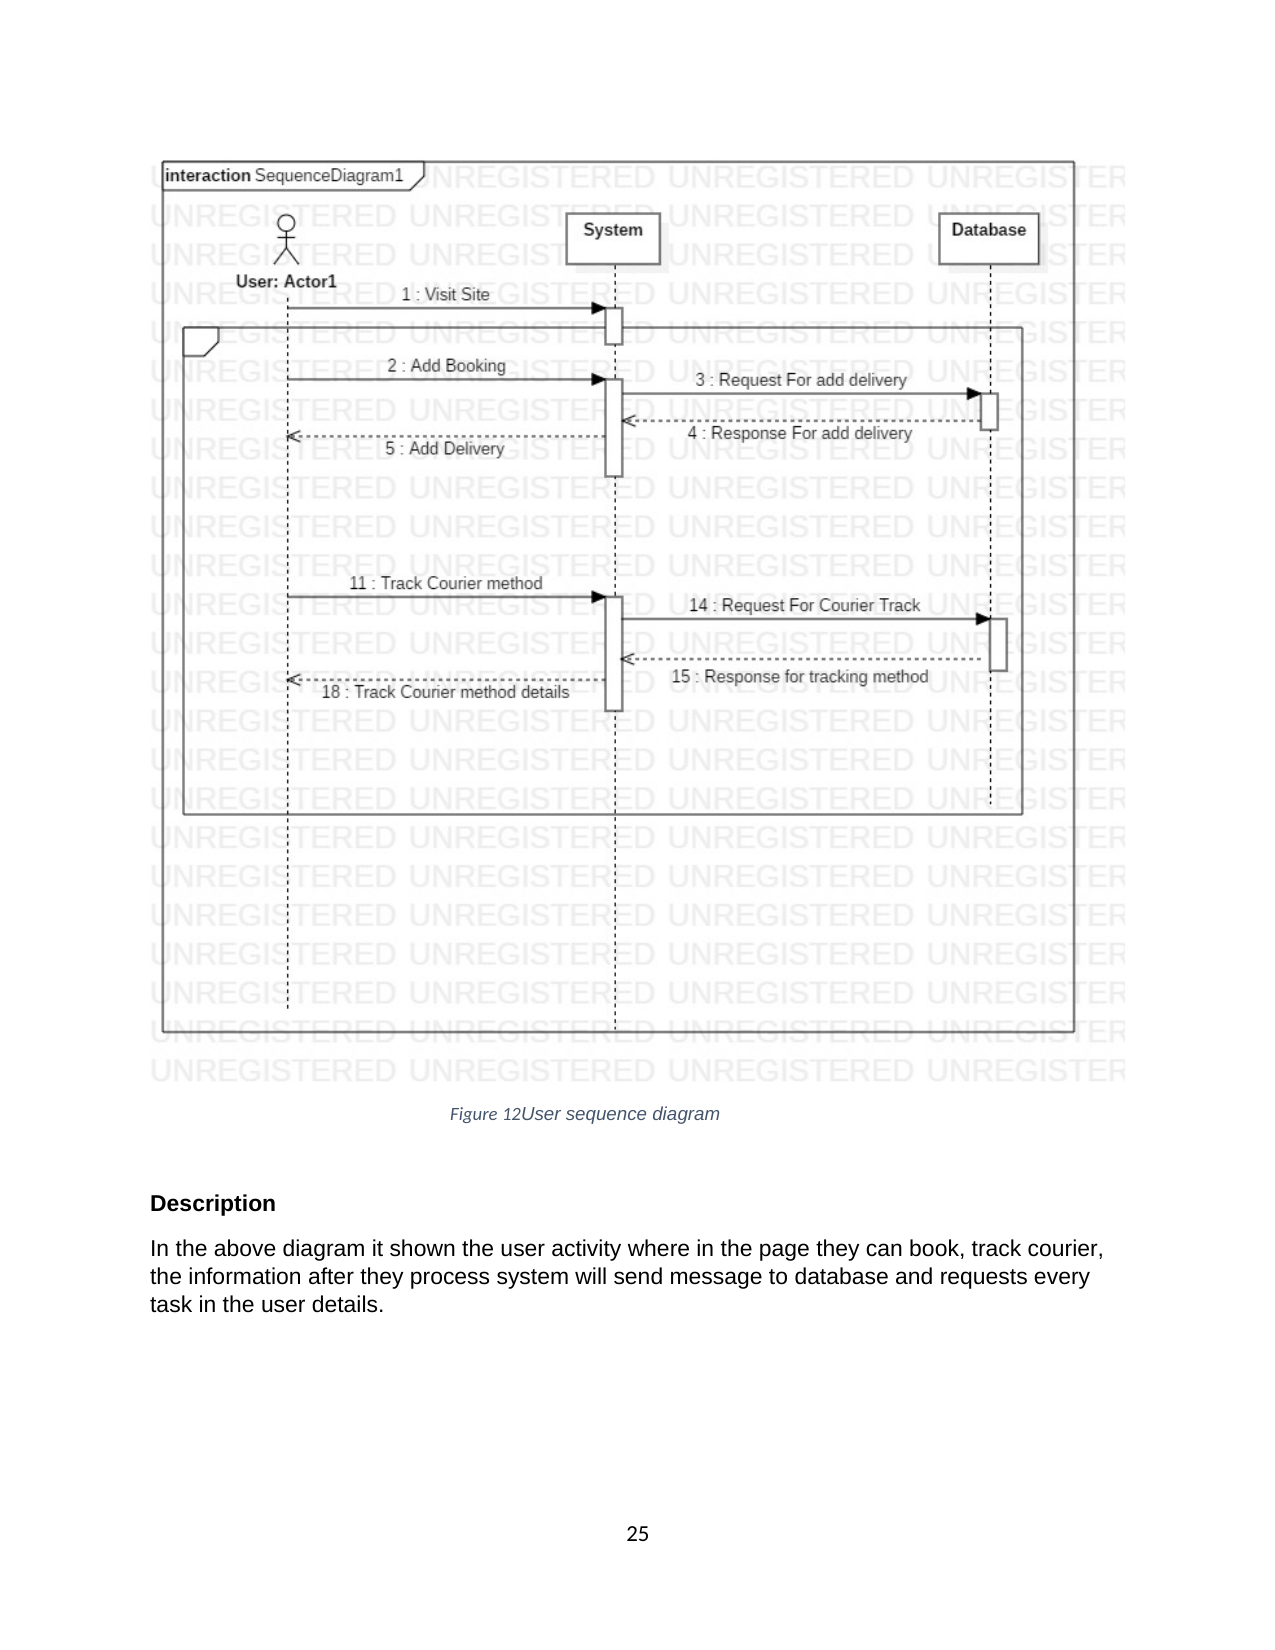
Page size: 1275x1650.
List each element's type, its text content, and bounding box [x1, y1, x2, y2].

picture [150, 150, 1125, 1084]
text Description [150, 1190, 1125, 1217]
text In the above diagram it shown the user activity where in the page they can book, track courier, the information after they process system will send message to database and requests every task in the user details. [150, 1235, 1125, 1317]
